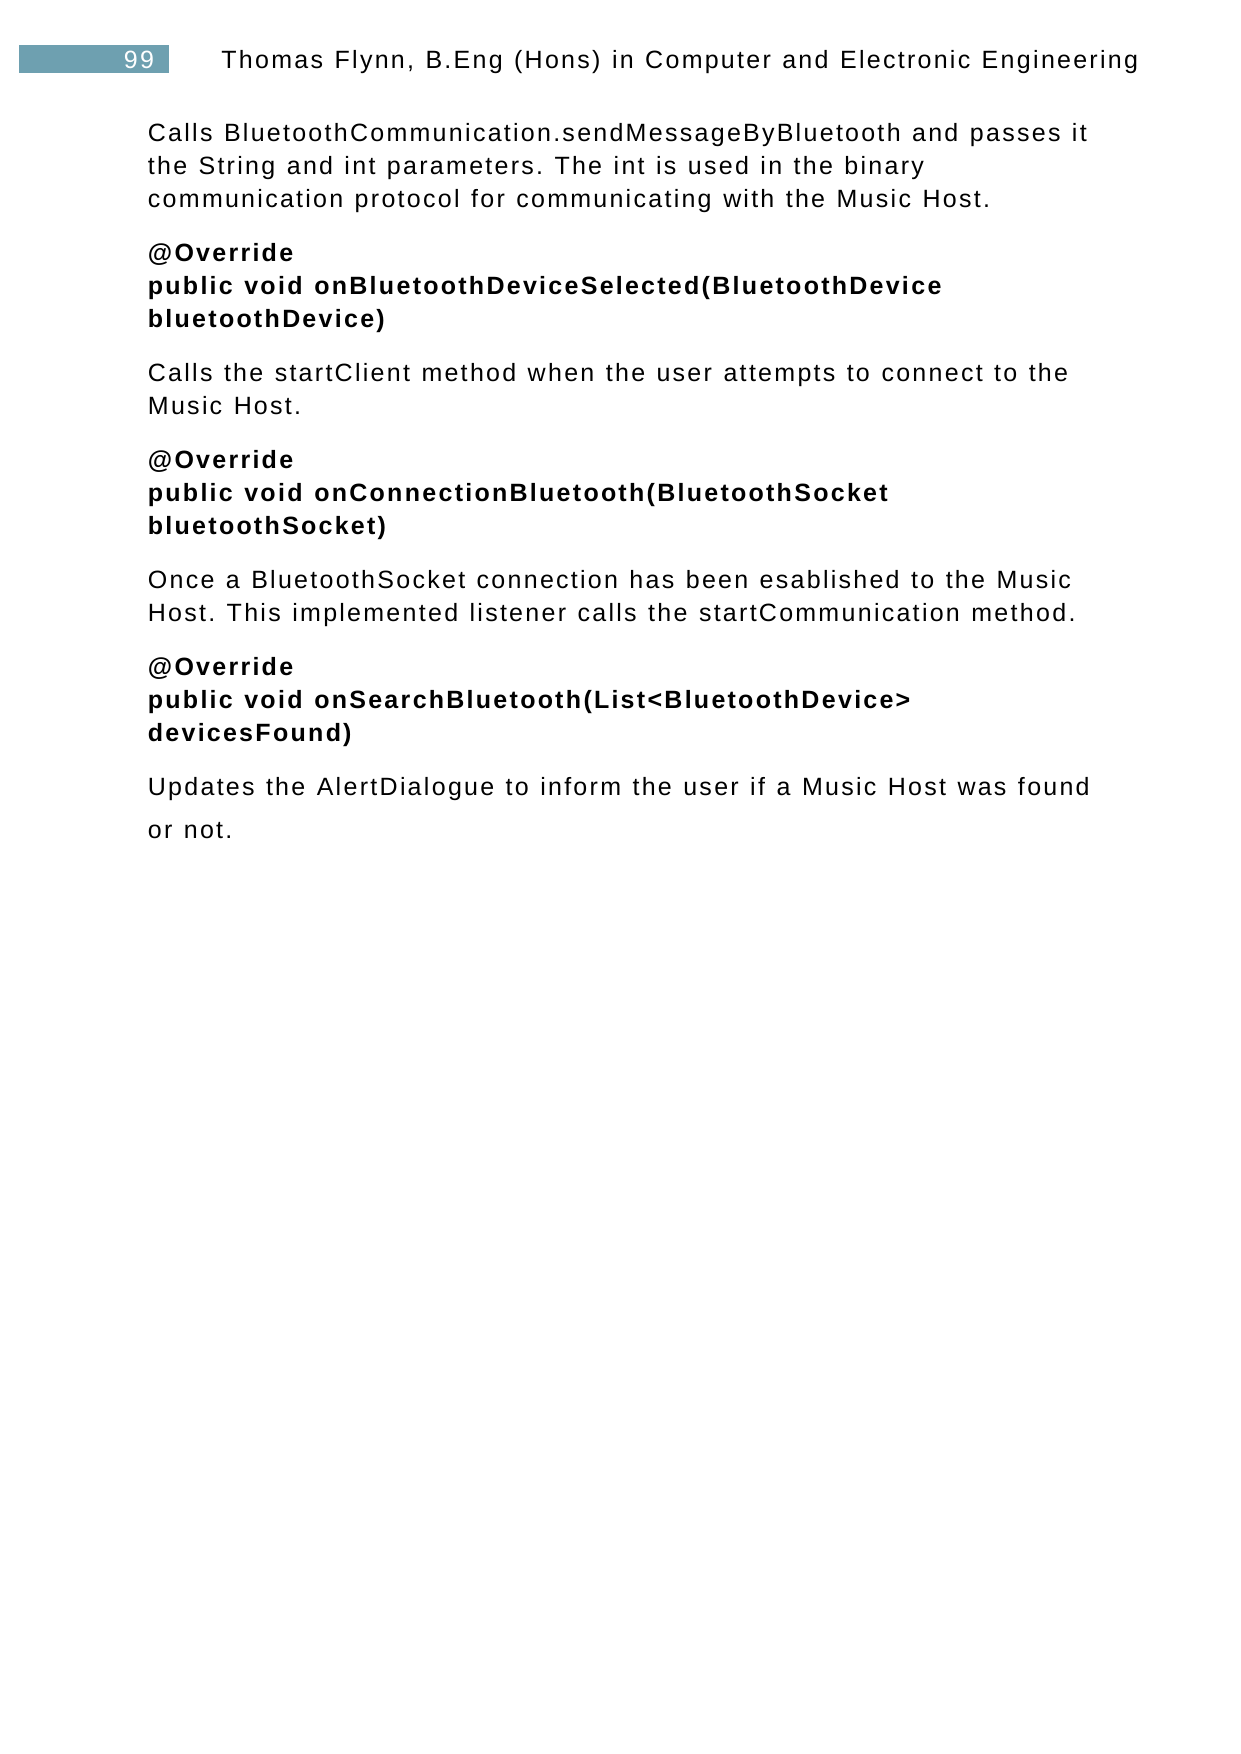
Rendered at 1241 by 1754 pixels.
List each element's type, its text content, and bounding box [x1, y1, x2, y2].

text Calls BluetoothCommunication.sendMessageByBluetooth and passes it the String and int parameters. The int is used in the binary communication protocol for communicating with the Music Host. [148, 118, 1122, 213]
text Updates the AlertDialogue to inform the user if a Music Host was found or not. [148, 771, 1122, 843]
text Once a BluetoothSocket connection has been esablished to the Music Host. This implemented listener calls the startCommunication method. [148, 565, 1122, 626]
text @Override public void onBluetoothDeviceSelected(BluetoothDevice bluetoothDevice) [148, 238, 1122, 333]
text @Override public void onConnectionBluetooth(BluetoothSocket bluetoothSocket) [148, 445, 1122, 539]
text @Override public void onSearchBluetooth(List<BluetoothDevice> devicesFound) [148, 652, 1122, 746]
text Calls the startClient method when the user attempts to connect to the Music Host. [148, 358, 1122, 420]
